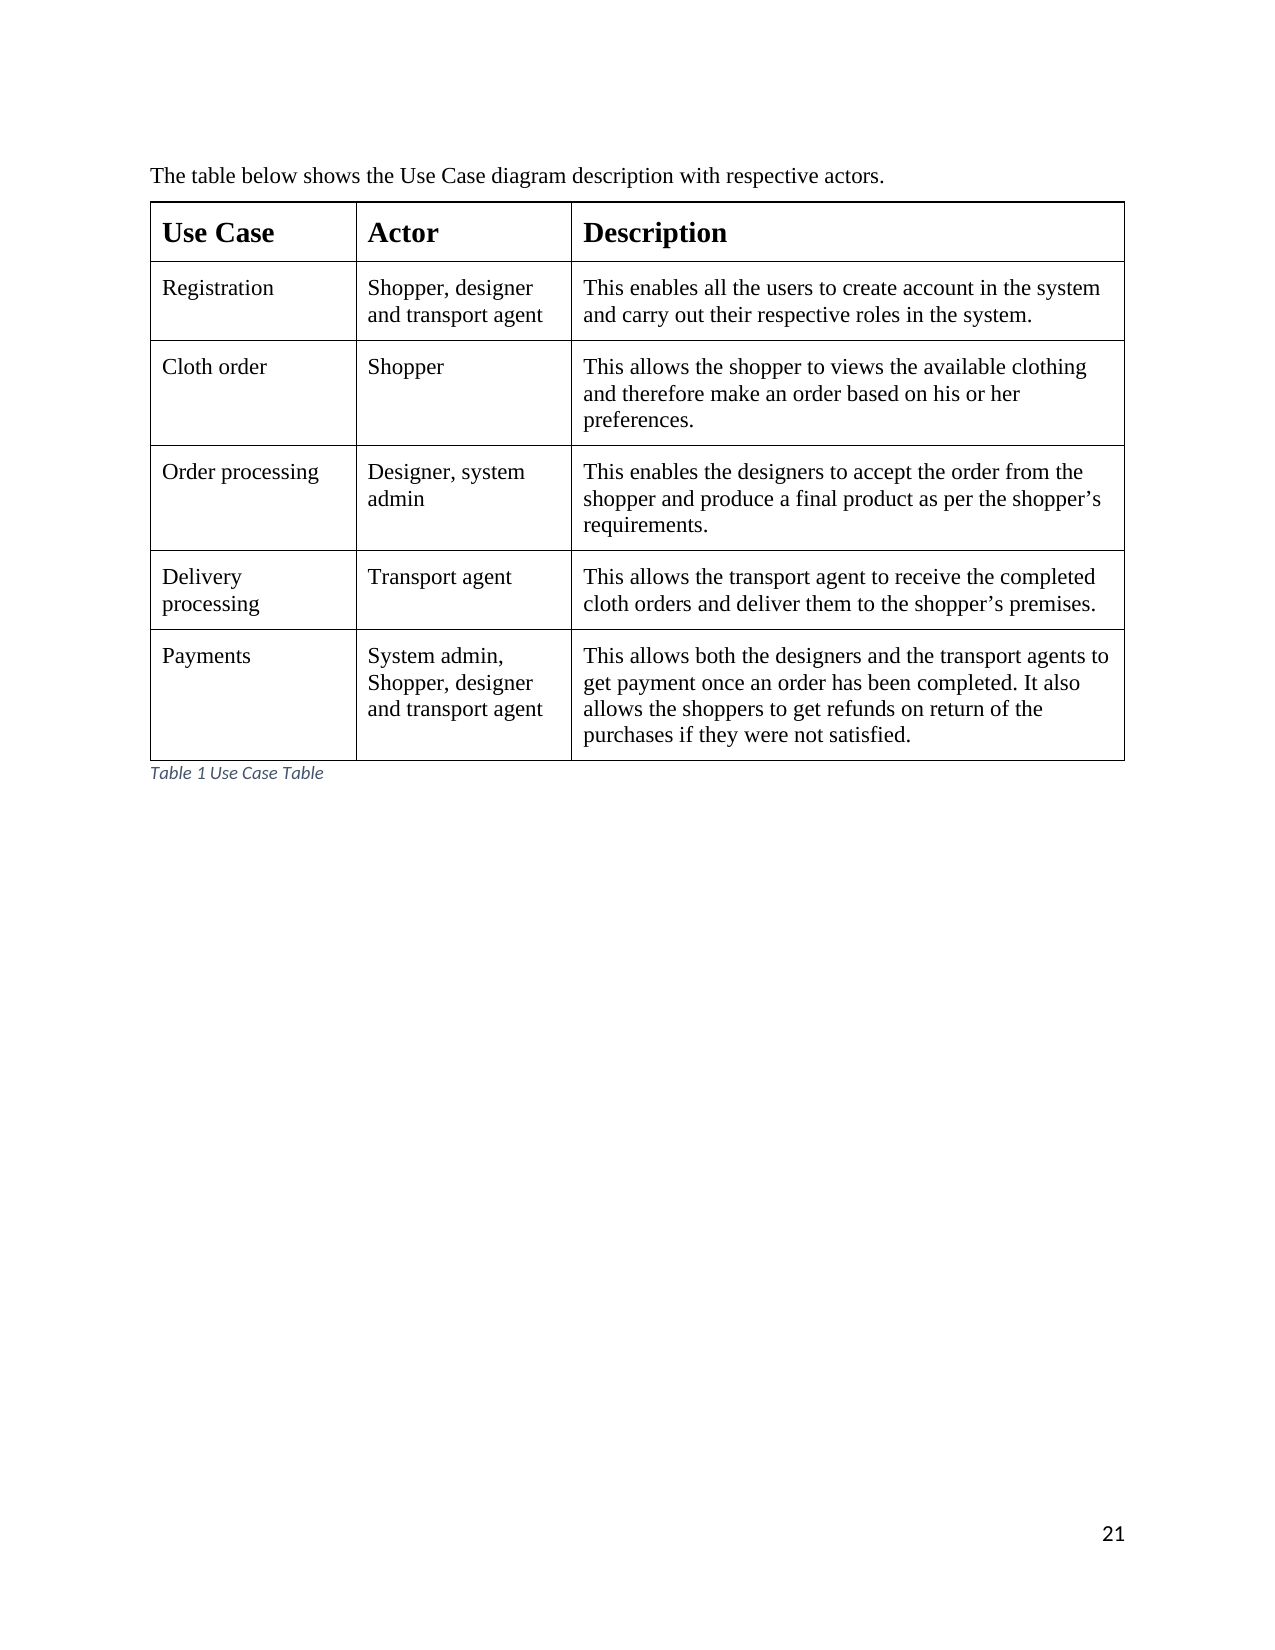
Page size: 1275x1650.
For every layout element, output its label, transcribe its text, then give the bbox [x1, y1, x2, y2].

table_header Actor [357, 203, 571, 261]
table_header Description [572, 203, 1124, 261]
table_cell Cloth order [151, 341, 356, 445]
table_cell Designer, system admin [357, 446, 571, 550]
table_cell This allows both the designers and the transport agents to get payment once an order has been completed. It also allows the shoppers to get refunds on return of the purchases if they were not satisfied. [572, 630, 1124, 760]
table_cell Payments [151, 630, 356, 760]
table_cell This enables all the users to create account in the system and carry out their respective roles in the system. [572, 262, 1124, 340]
table_header Use Case [151, 203, 356, 261]
table_cell System admin, Shopper, designer and transport agent [357, 630, 571, 760]
table_cell Transport agent [357, 551, 571, 629]
table_cell Shopper, designer and transport agent [357, 262, 571, 340]
text The table below shows the Use Case diagram description with respective actors. [150, 162, 1125, 189]
table_cell This enables the designers to accept the order from the shopper and produce a final product as per the shopper’s requirements. [572, 446, 1124, 550]
table_cell Shopper [357, 341, 571, 445]
table_cell This allows the transport agent to receive the completed cloth orders and deliver them to the shopper’s premises. [572, 551, 1124, 629]
table_cell Order processing [151, 446, 356, 550]
table_cell This allows the shopper to views the available clothing and therefore make an order based on his or her preferences. [572, 341, 1124, 445]
table_cell Registration [151, 262, 356, 340]
table_cell Delivery processing [151, 551, 356, 629]
